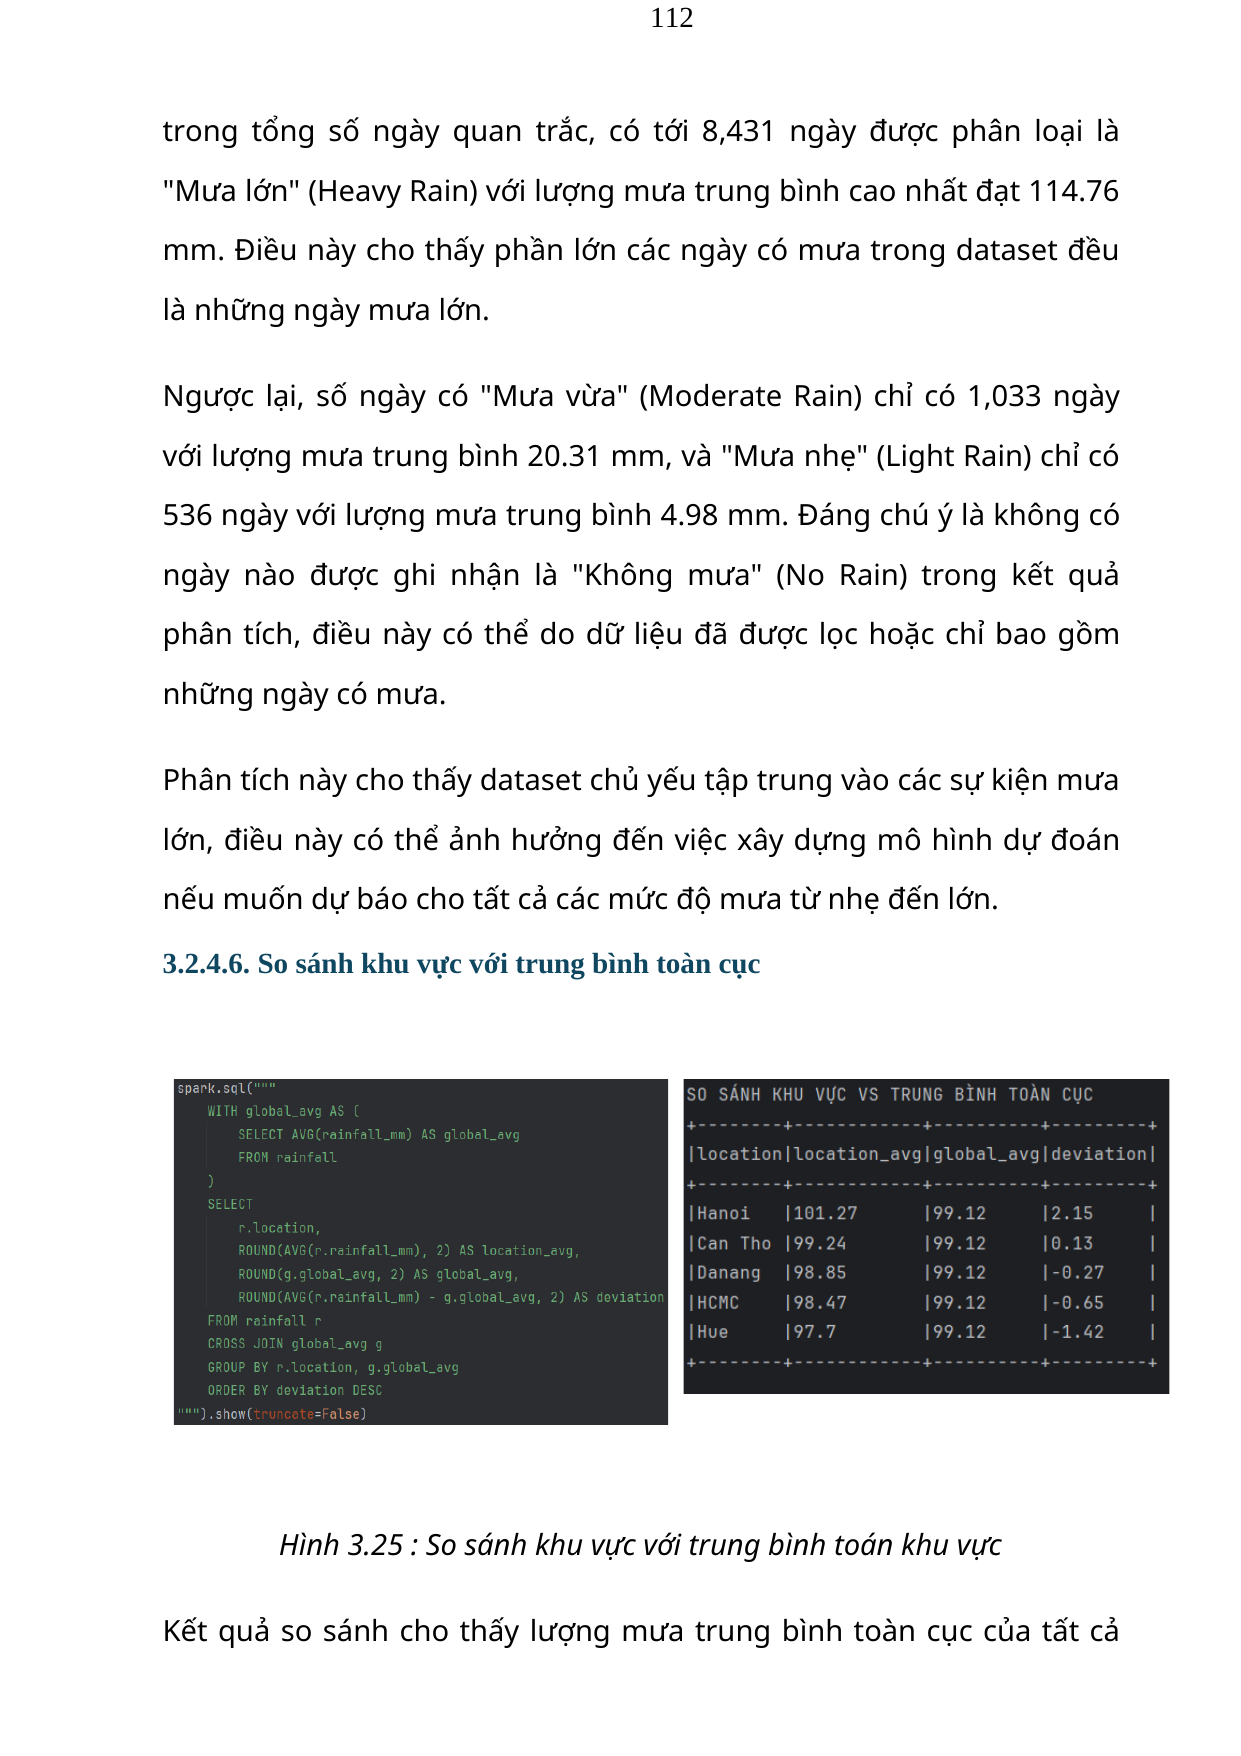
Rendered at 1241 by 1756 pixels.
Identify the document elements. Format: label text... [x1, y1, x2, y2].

picture [173, 1079, 669, 1425]
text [162, 110, 1122, 328]
table_header [674, 1069, 1182, 1495]
text Hình 3.25 : So sánh khu vực với trung bình toán khu vực [162, 1524, 1122, 1564]
text Phân tích này cho thấy dataset chủ yếu tập trung vào các sự kiện mưa lớn, điều này có thể ảnh hưởng đến việc xây dựng mô hình dự đoán nếu muốn dự báo cho tất cả các mức độ mưa từ nhẹ đến lớn. [162, 759, 1122, 918]
subtitle 3.2.4.6. So sánh khu vực với trung bình toàn cục [162, 946, 1181, 980]
text Ngược lại, số ngày có "Mưa vừa" (Moderate Rain) chỉ có 1,033 ngày với lượng mưa trung bình 20.31 mm, và "Mưa nhẹ" (Light Rain) chỉ có 536 ngày với lượng mưa trung bình 4.98 mm. Đáng chú ý là không có ngày nào được ghi nhận là "Không mưa" (No Rain) trong kết quả phân tích, điều này có thể do dữ liệu đã được lọc hoặc chỉ bao gồm những ngày có mưa. [162, 376, 1122, 713]
picture [683, 1079, 1170, 1394]
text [162, 1611, 1122, 1650]
table_header [165, 1069, 672, 1495]
